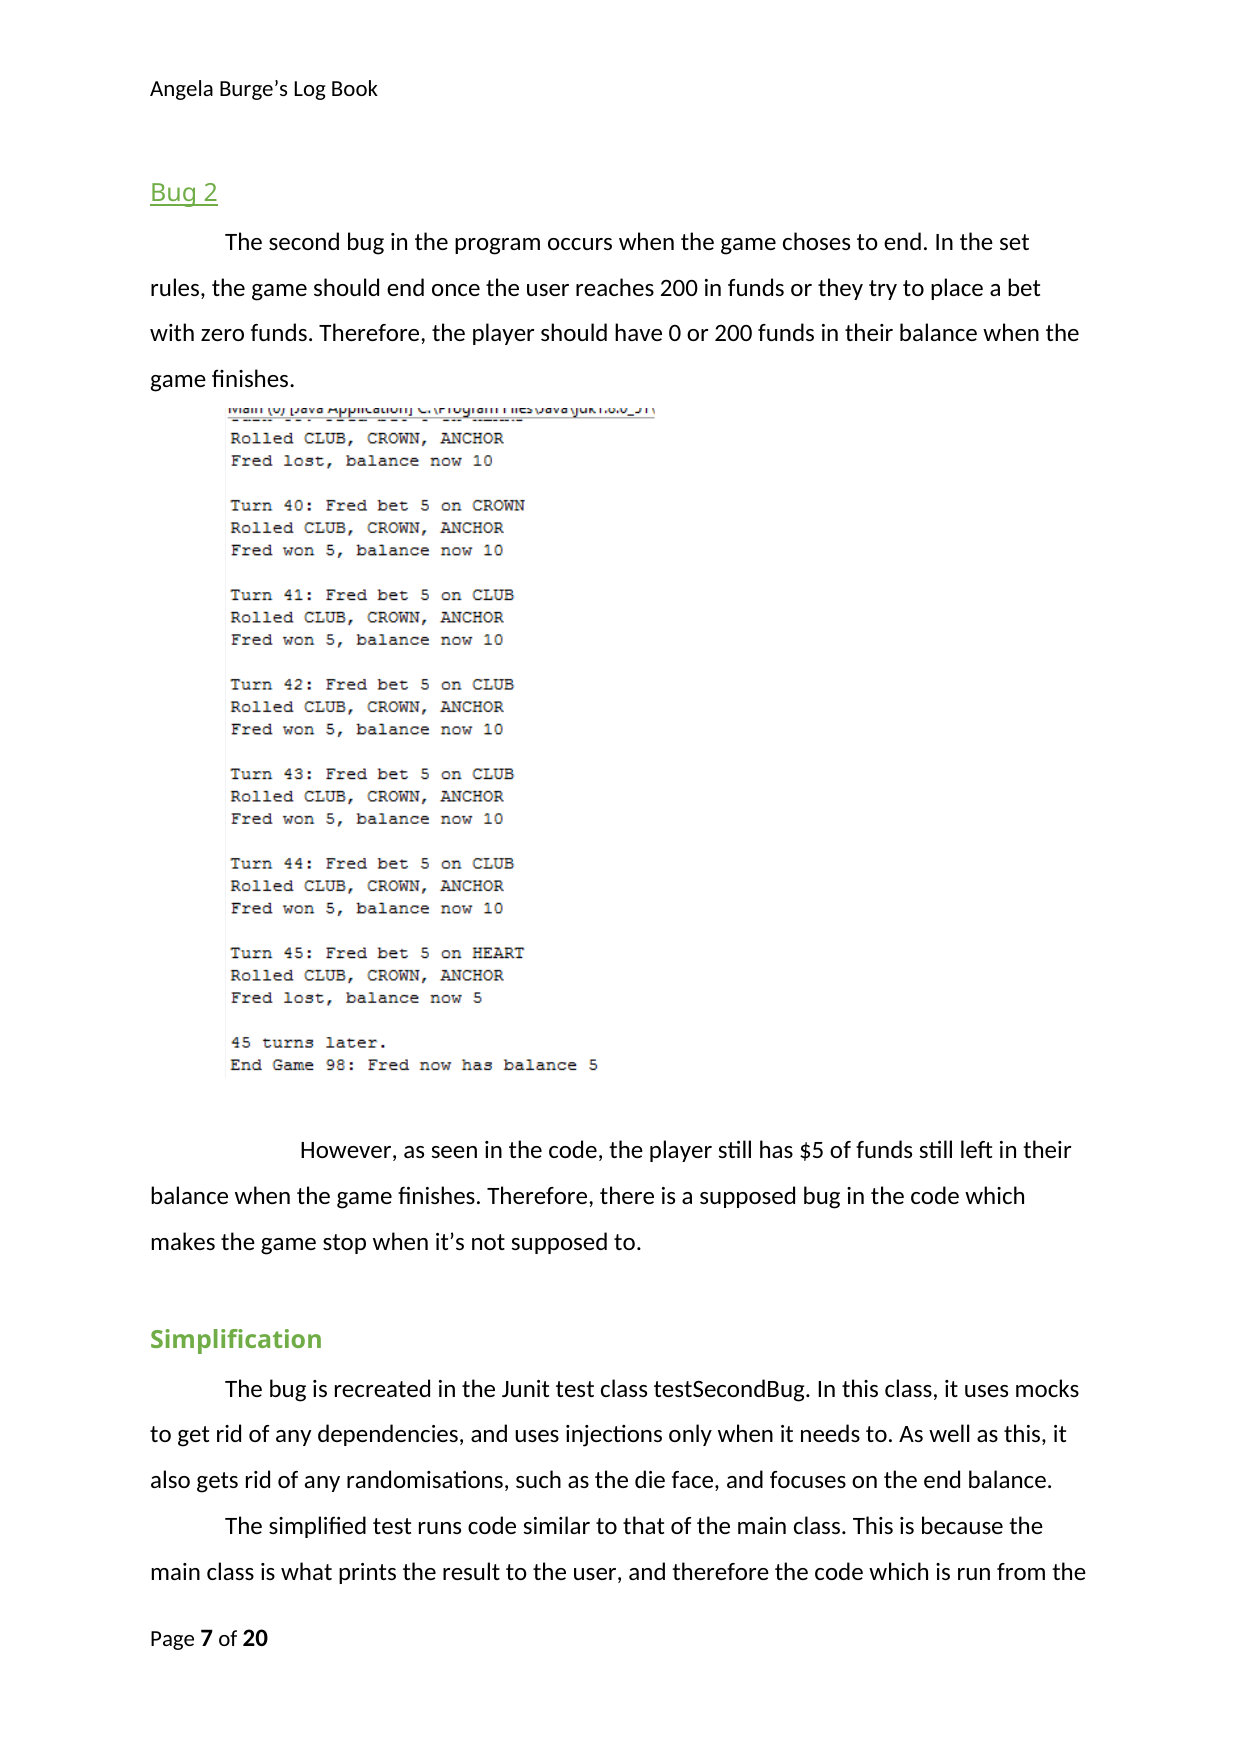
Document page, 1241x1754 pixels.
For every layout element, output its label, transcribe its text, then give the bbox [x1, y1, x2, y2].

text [150, 1510, 1090, 1586]
text The second bug in the program occurs when the game choses to end. In the set rules, the game should end once the user reaches 200 in funds or they try to place a bet with zero funds. Therefore, the player should have 0 or 200 funds in their balance when the game finishes. [150, 226, 1090, 394]
subtitle Bug 2 [150, 175, 1090, 209]
picture [225, 408, 655, 1078]
text However, as seen in the code, the player still has $5 of funds still left in their balance when the game finishes. Therefore, there is a supposed bug in the code which makes the game stop when it’s not supposed to. [150, 1134, 1090, 1257]
subtitle Simplification [150, 1322, 1090, 1356]
text The bug is recreated in the Junit test class testSecondBug. In this class, it uses mocks to get rid of any dependencies, and uses injections only when it needs to. As well as this, it also gets rid of any randomisations, such as the die face, and focuses on the end balance. [150, 1373, 1090, 1495]
